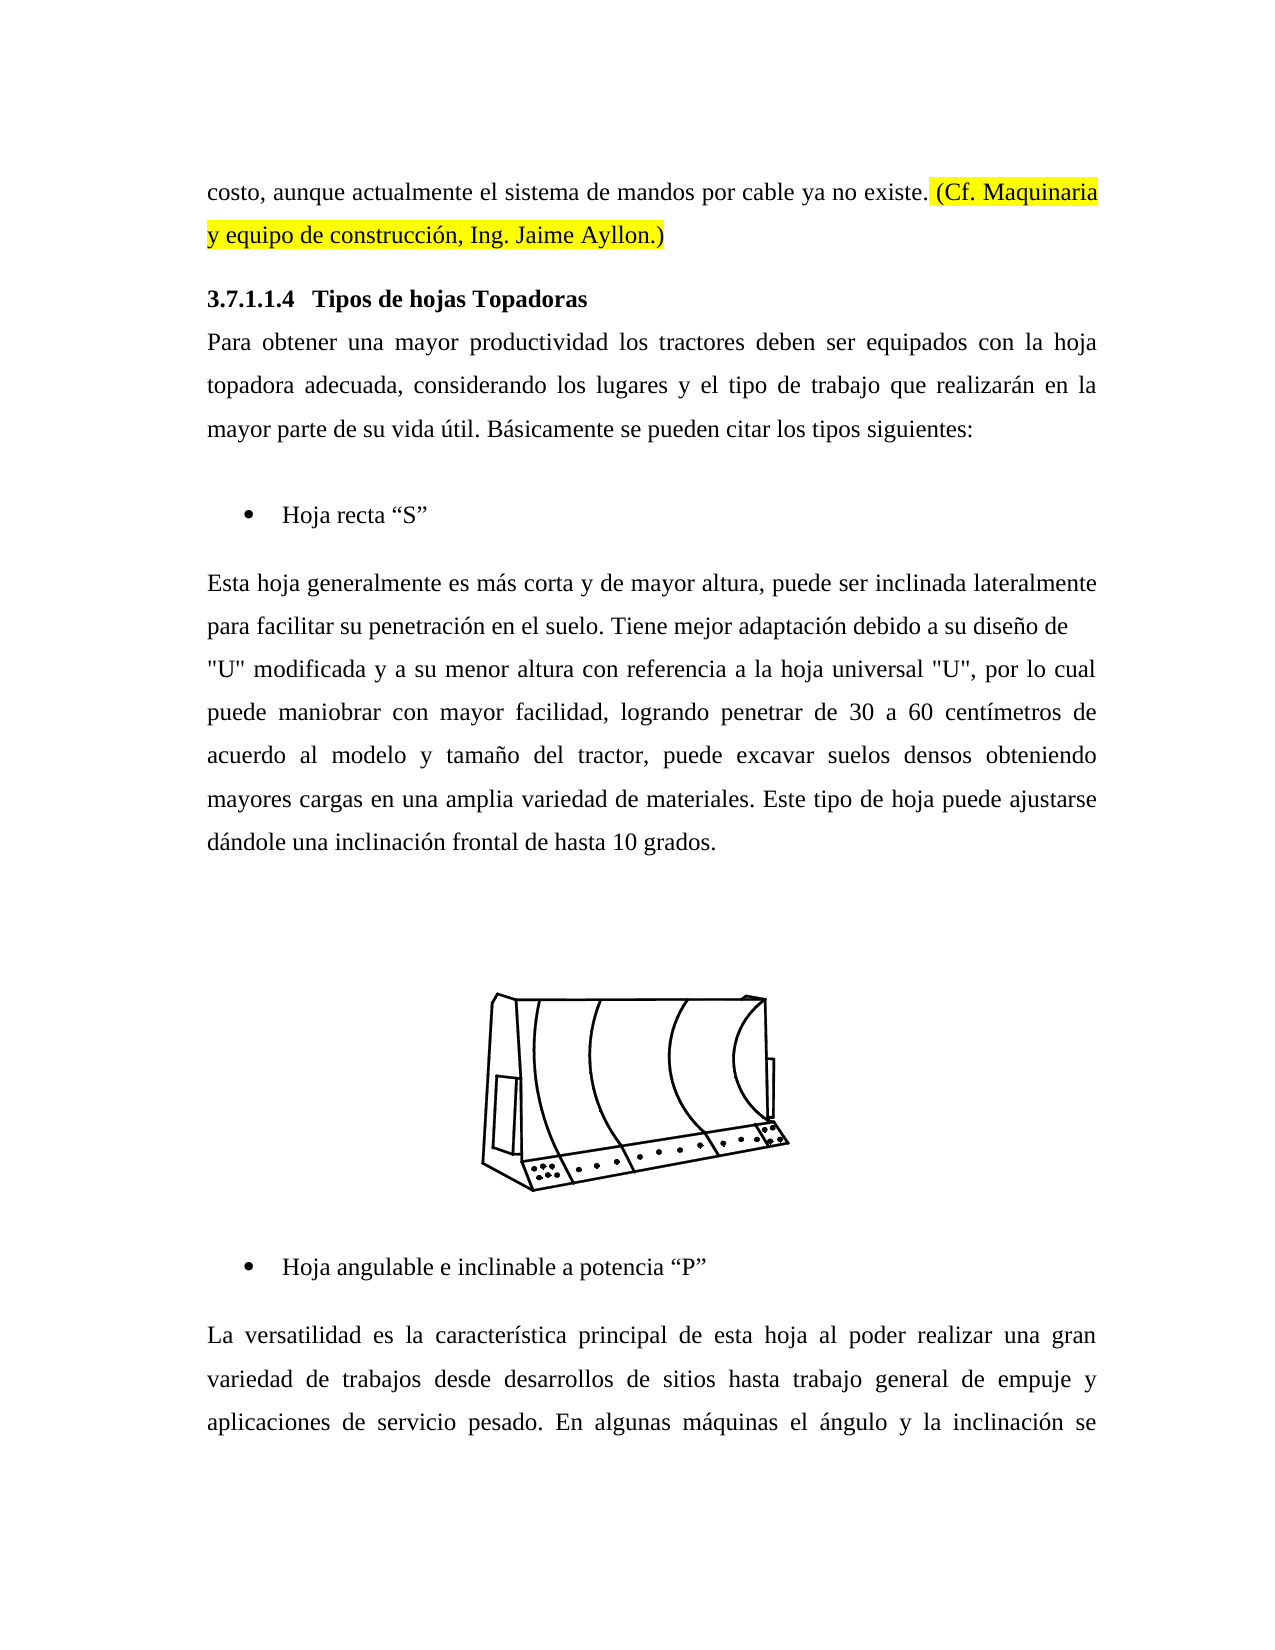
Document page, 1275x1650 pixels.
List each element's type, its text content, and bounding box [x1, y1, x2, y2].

text "U" modificada y a su menor altura con referencia a la hoja universal "U", por lo cual puede maniobrar con mayor facilidad, logrando penetrar de de acuerdo al modelo y tamaño del tractor, puede excavar suelos densos obteniendo mayores cargas en una amplia variedad de materiales. Este tipo de hoja puede ajustarse dándole una inclinación frontal de hasta 10 grados. [207, 654, 1098, 856]
text Para obtener una mayor productividad los tractores deben ser equipados con la hoja topadora adecuada, considerando los lugares y el tipo de trabajo que realizarán en la mayor parte de su vida útil. Básicamente se pueden citar los tipos siguientes: [207, 327, 1098, 442]
list Hoja recta “S” [244, 500, 1098, 529]
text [207, 1321, 1098, 1436]
text Esta hoja generalmente es más corta y de mayor altura, puede ser inclinada lateralmente para facilitar su penetración en el suelo. Tiene mejor adaptación debido a su diseño de [207, 568, 1098, 640]
subtitle Tipos de hojas Topadoras [207, 284, 1098, 313]
list Hoja angulable e inclinable a potencia “P” [244, 1252, 1098, 1281]
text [207, 177, 1098, 249]
